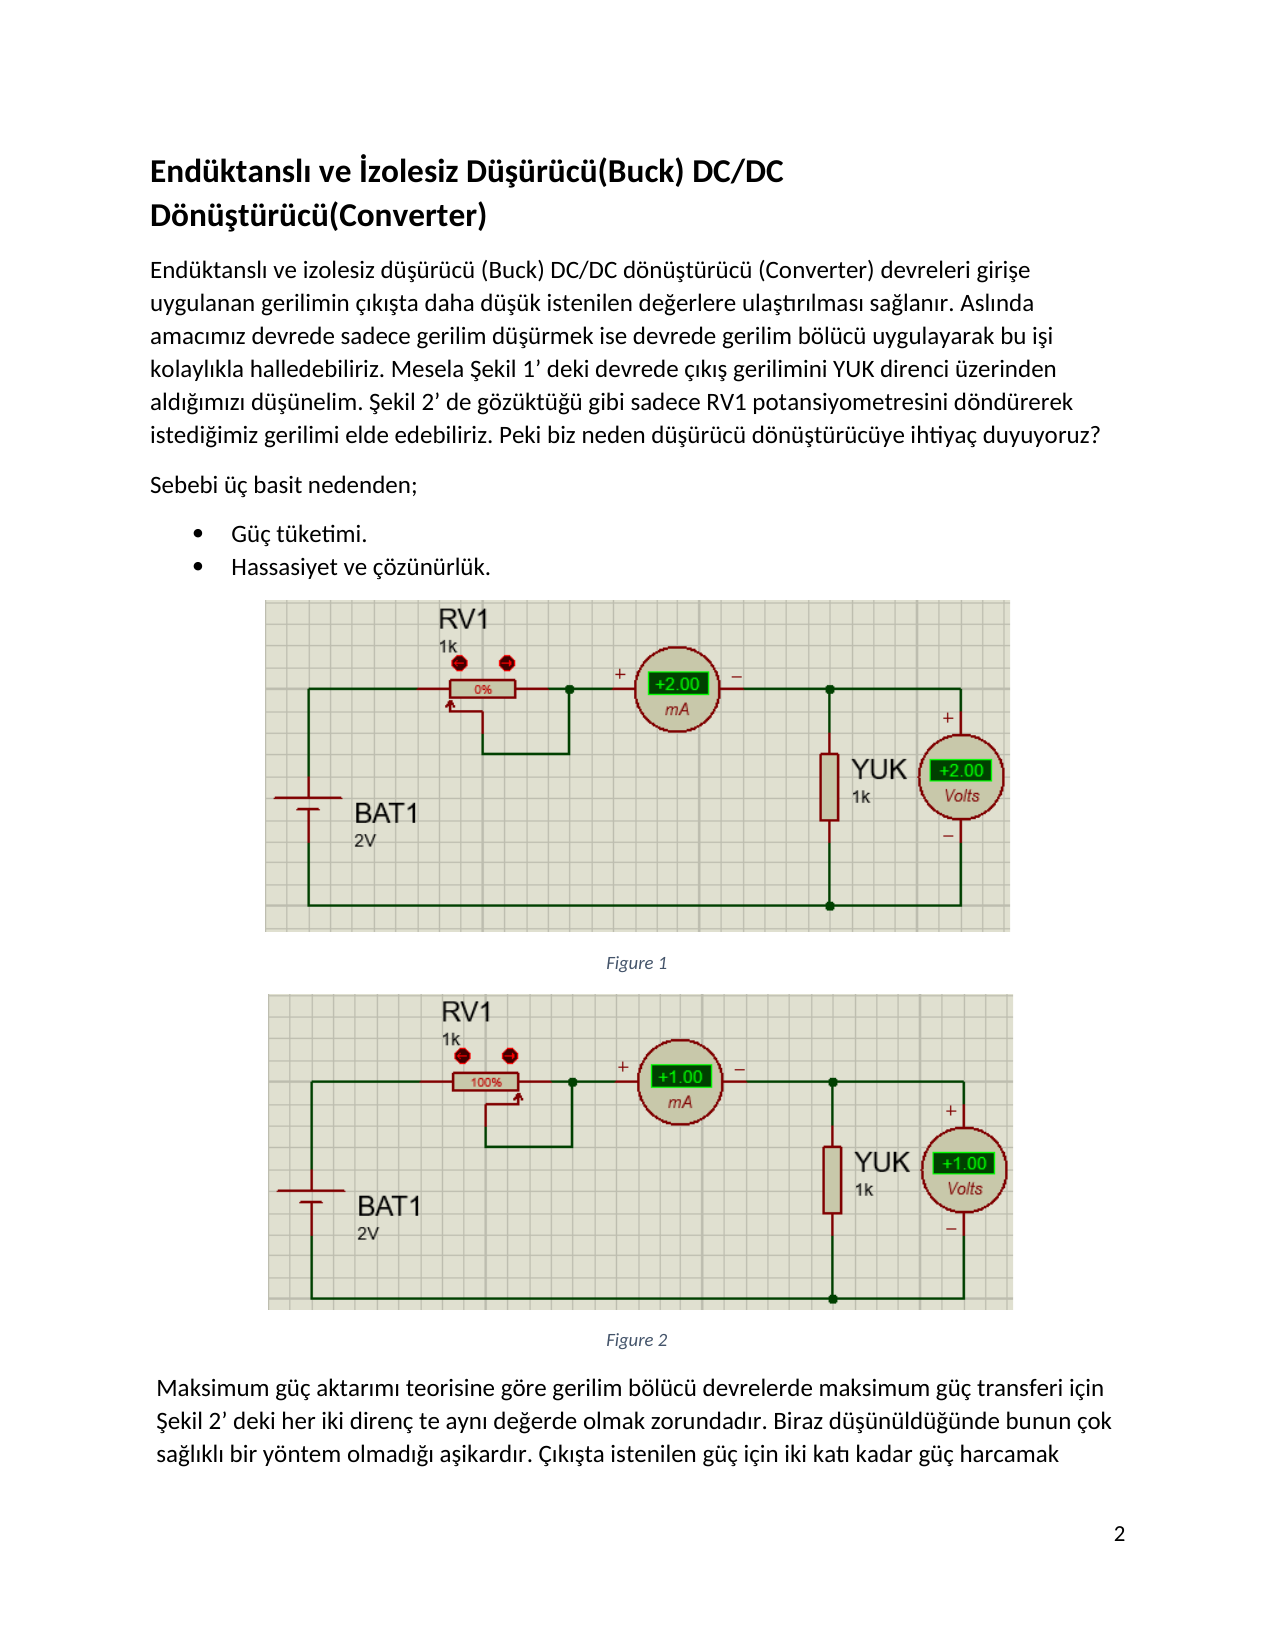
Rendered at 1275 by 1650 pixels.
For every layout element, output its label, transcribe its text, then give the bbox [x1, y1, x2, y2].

picture [268, 994, 1014, 1310]
list Güç tüketimi. [194, 518, 1125, 549]
list Hassasiyet ve çözünürlük. [194, 551, 1125, 582]
text Endüktanslı ve izolesiz düşürücü (Buck) DC/DC dönüştürücü (Converter) devreleri girişe uygulanan gerilimin çıkışta daha düşük istenilen değerlere ulaştırılması sağlanır. Aslında amacımız devrede sadece gerilim düşürmek ise devrede gerilim bölücü uygulayarak bu işi kolaylıkla halledebiliriz. Mesela Şekil 1’ deki devrede çıkış gerilimini YUK direnci üzerinden aldığımızı düşünelim. Şekil 2’ de gözüktüğü gibi sadece RV1 potansiyometresini döndürerek istediğimiz gerilimi elde edebiliriz. Peki biz neden düşürücü dönüştürücüye ihtiyaç duyuyoruz? [150, 254, 1125, 450]
text Endüktanslı ve İzolesiz Düşürücü(Buck) DC/DC Dönüştürücü(Converter) [150, 150, 1125, 235]
text Sebebi üç basit nedenden; [150, 469, 1125, 499]
picture [265, 600, 1011, 932]
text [156, 1372, 1125, 1469]
